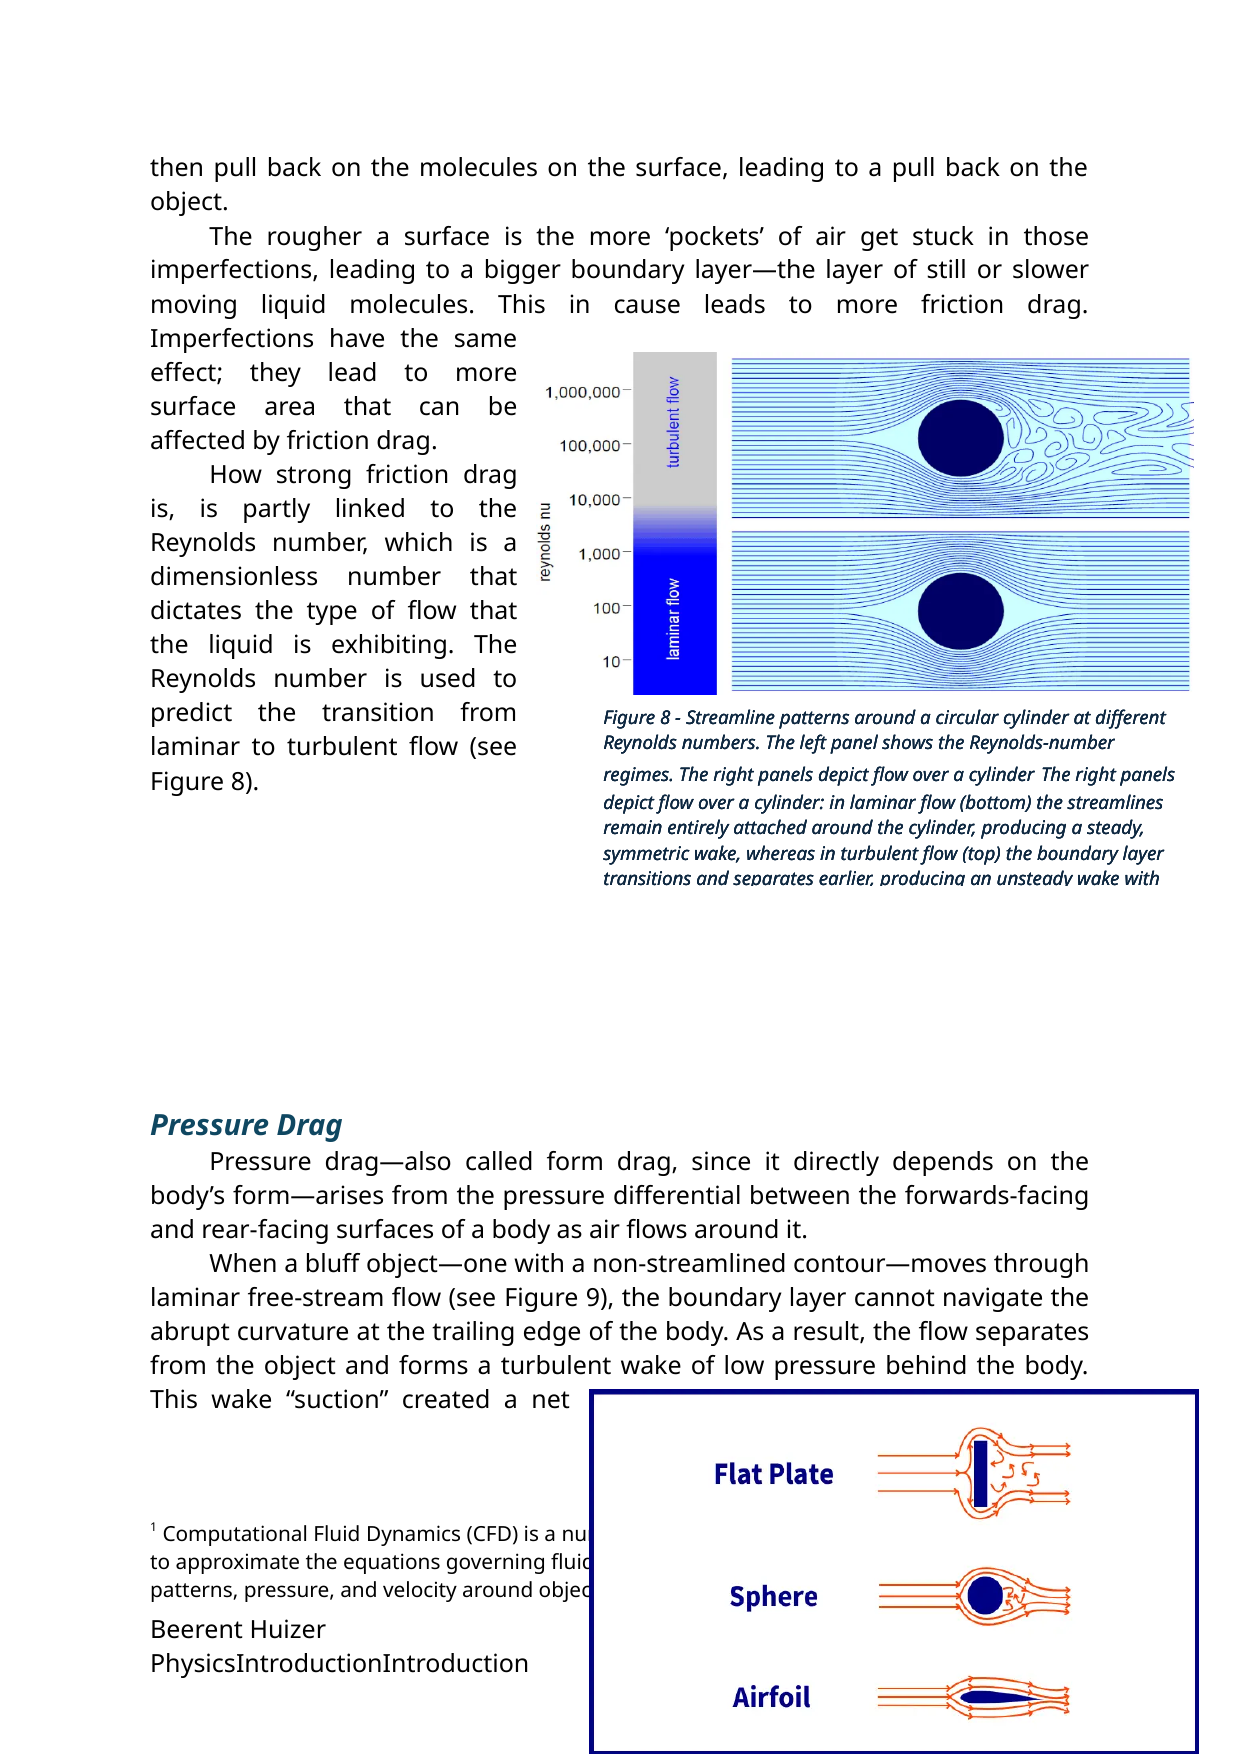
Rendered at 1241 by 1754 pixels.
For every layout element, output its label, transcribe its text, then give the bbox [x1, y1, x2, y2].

picture [536, 352, 1194, 695]
text How strong friction drag is, is partly linked to the Reynolds number, which is a dimensionless number that dictates the type of flow that the liquid is exhibiting. The Reynolds number is used to predict the transition from laminar to turbulent flow (see Figure 8). [150, 457, 1090, 797]
text Pressure drag—also called form drag, since it directly depends on the body’s form—arises from the pressure differential between the forwards-facing and rear-facing surfaces of a body as air flows around it. [150, 1143, 1090, 1246]
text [150, 150, 1090, 218]
picture [589, 1389, 1199, 1754]
text The rougher a surface is the more ‘pockets’ of air get stuck in those imperfections, leading to a bigger boundary layer—the layer of still or slower moving liquid molecules. This in cause leads to more friction drag. Imperfections have the same effect; they lead to more surface area that can be affected by friction drag. [150, 218, 1090, 457]
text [150, 1246, 1090, 1416]
subtitle Pressure Drag [150, 1104, 1090, 1143]
